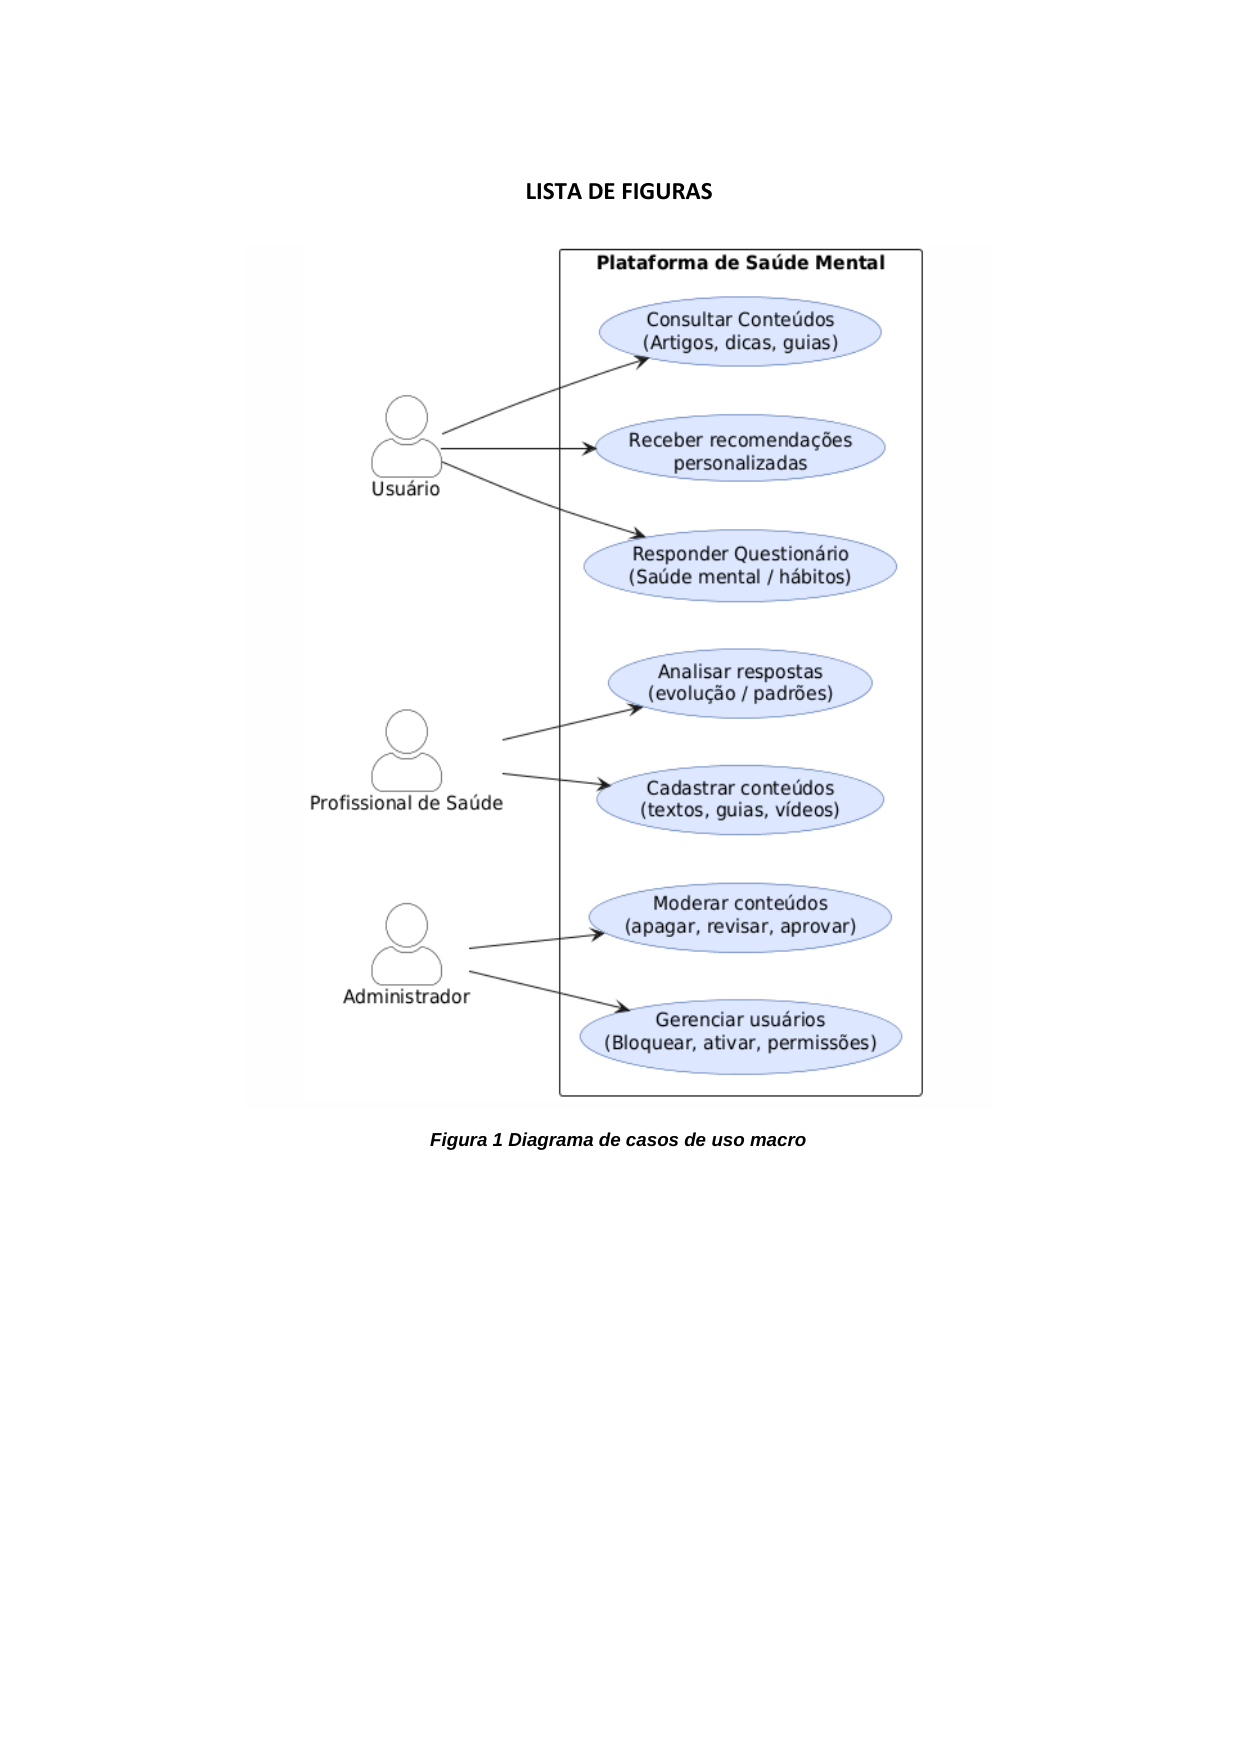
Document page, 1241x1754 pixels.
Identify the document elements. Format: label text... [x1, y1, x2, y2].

picture [243, 245, 994, 1109]
text LISTA DE FIGURAS [148, 175, 1090, 206]
